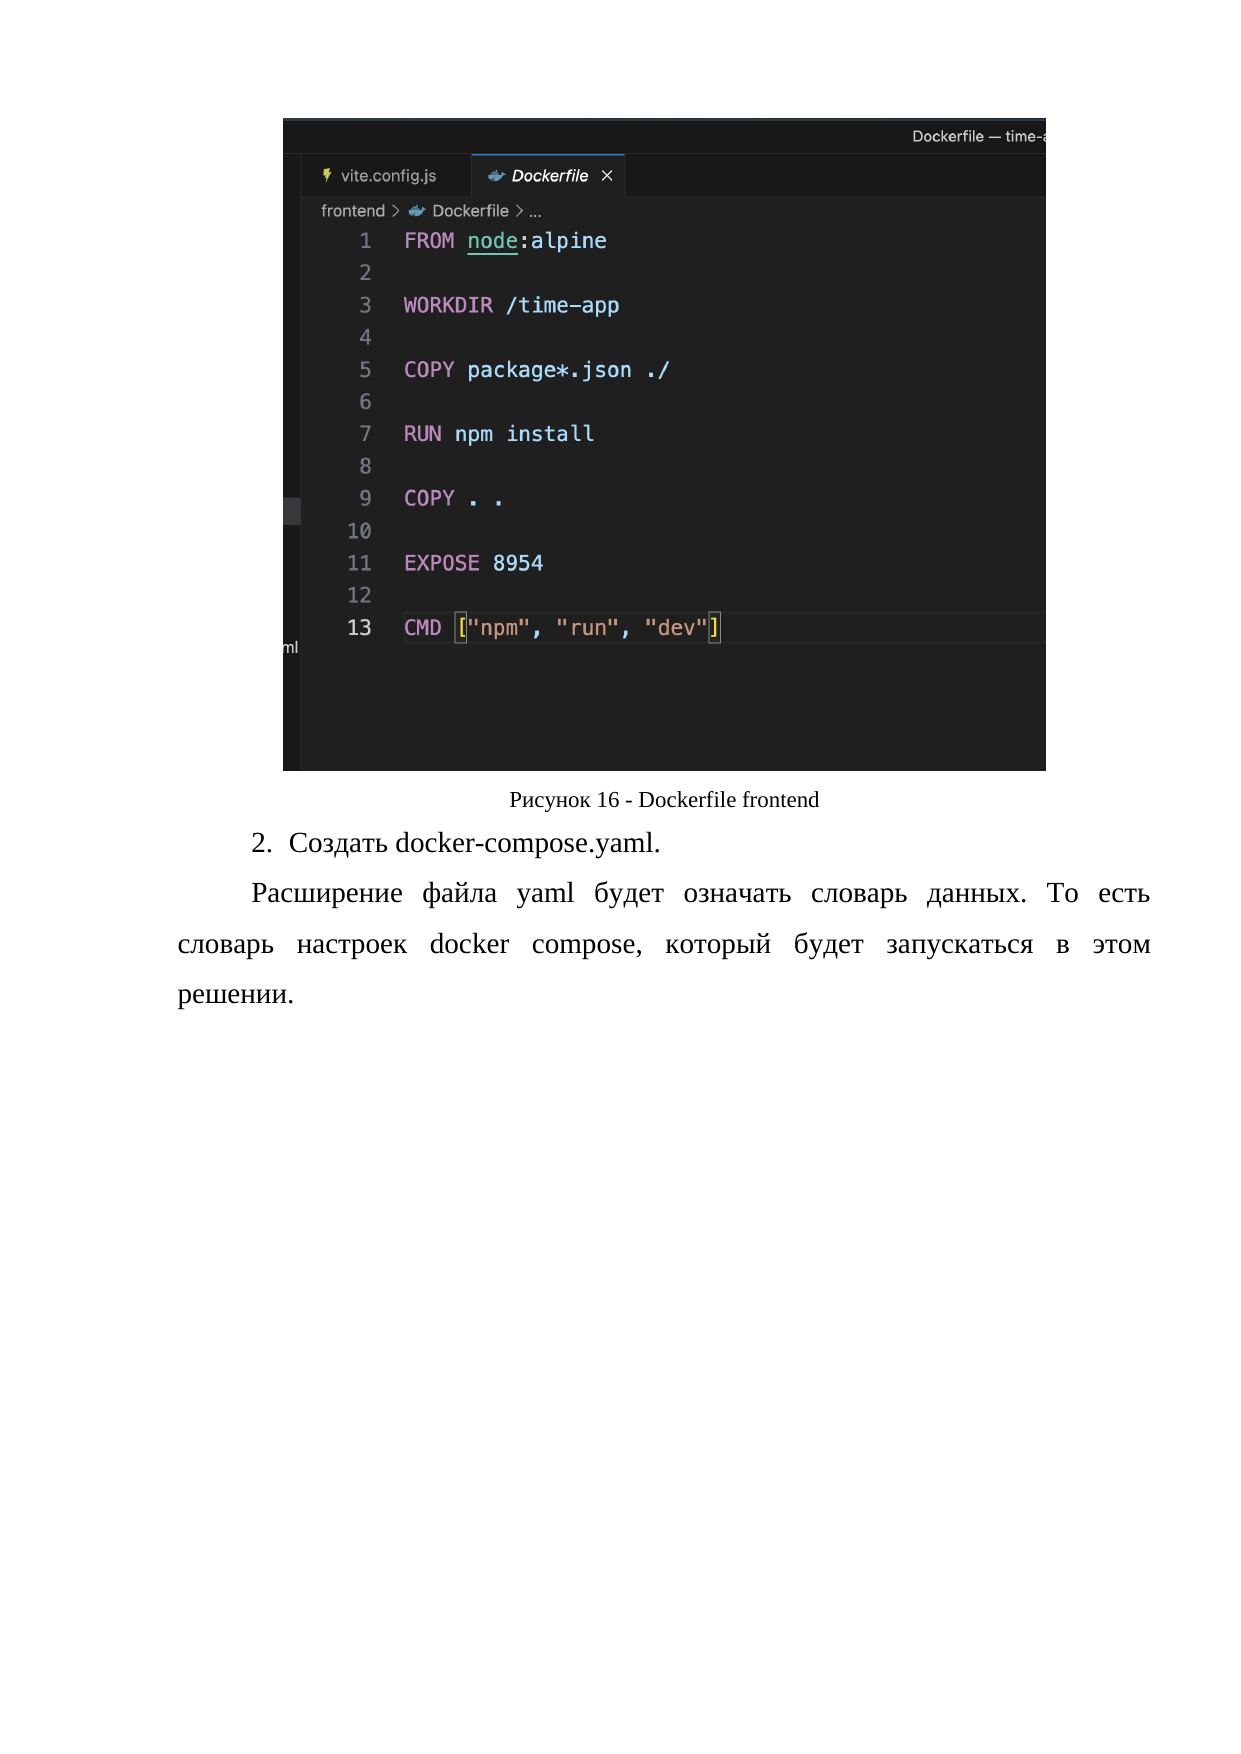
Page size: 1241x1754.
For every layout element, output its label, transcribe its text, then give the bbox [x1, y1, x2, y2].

text Расширение файла yaml будет означать словарь данных. То есть словарь настроек docker compose, который будет запускаться в этом решении. [177, 876, 1152, 1010]
list Создать docker-compose.yaml. [251, 825, 1152, 859]
picture [283, 118, 1046, 771]
